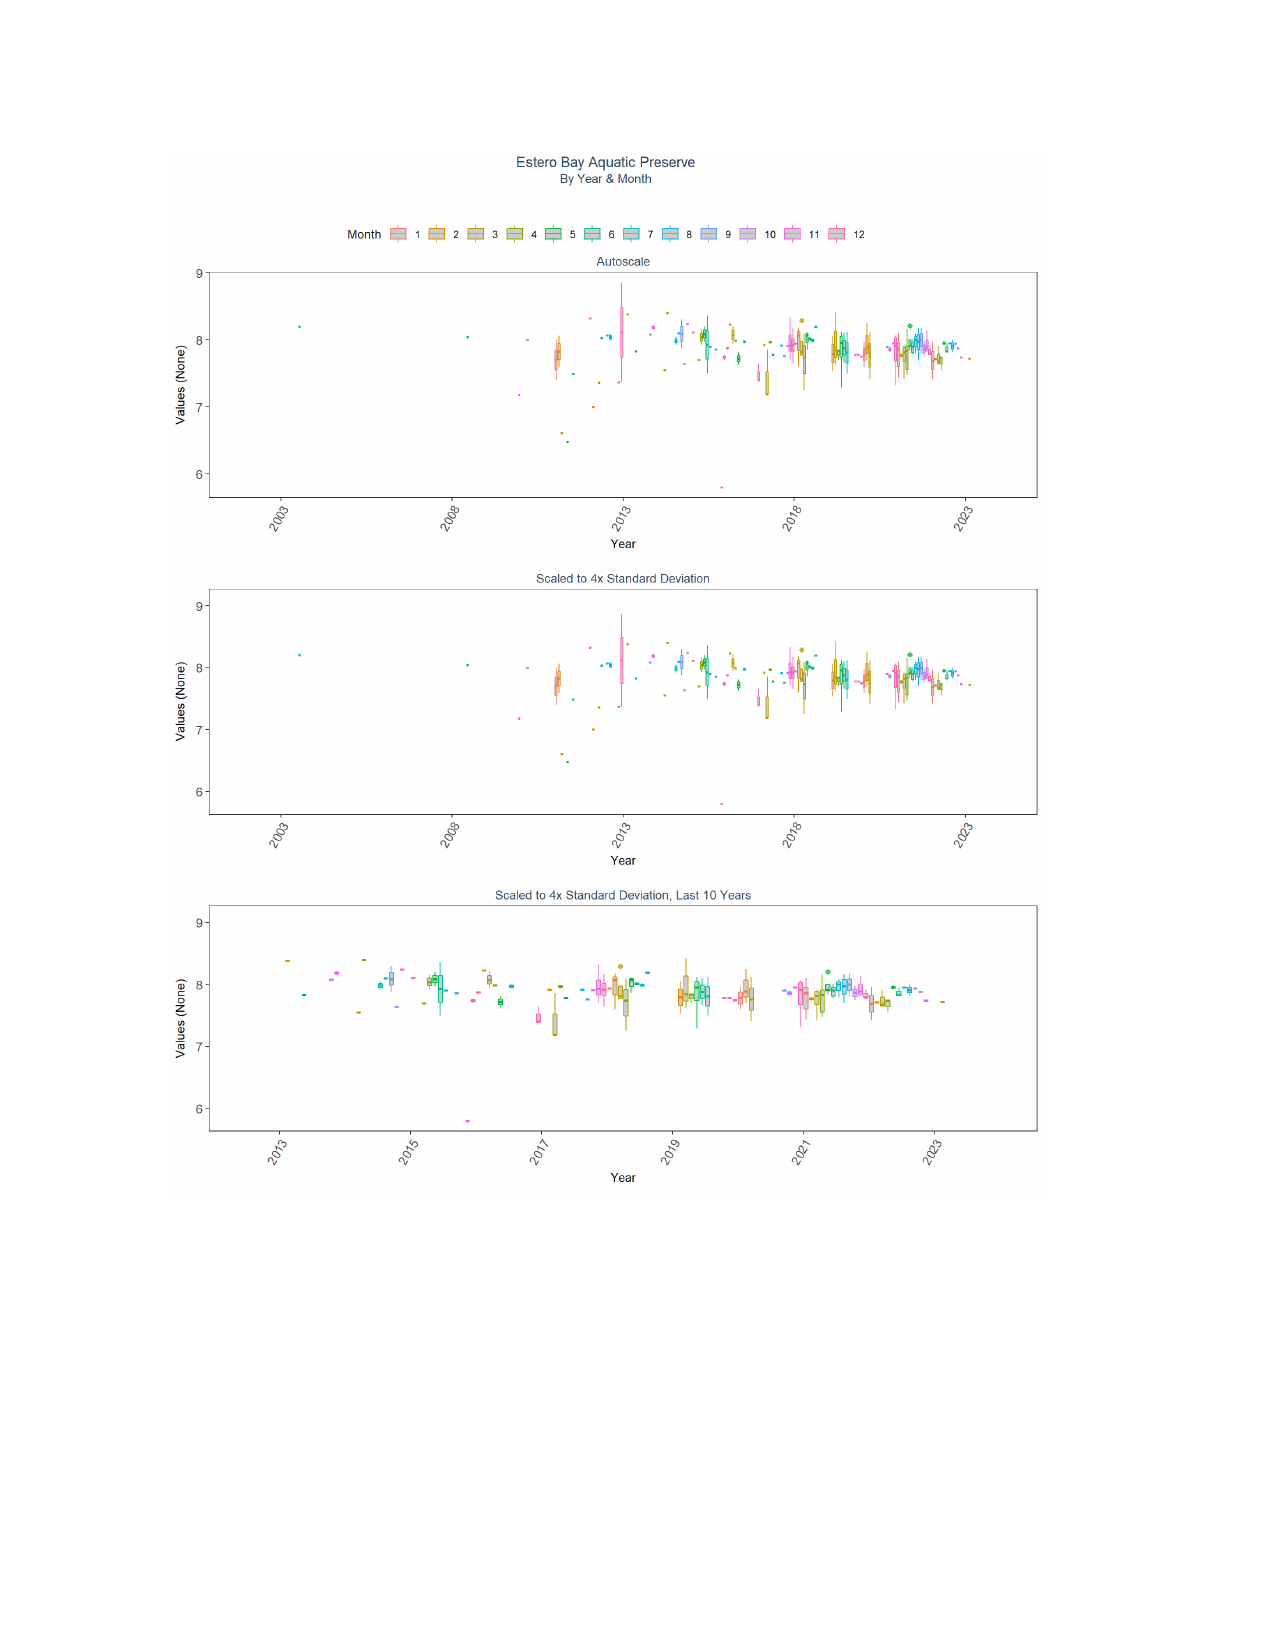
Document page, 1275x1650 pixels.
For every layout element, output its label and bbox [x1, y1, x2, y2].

picture [168, 150, 1044, 1200]
